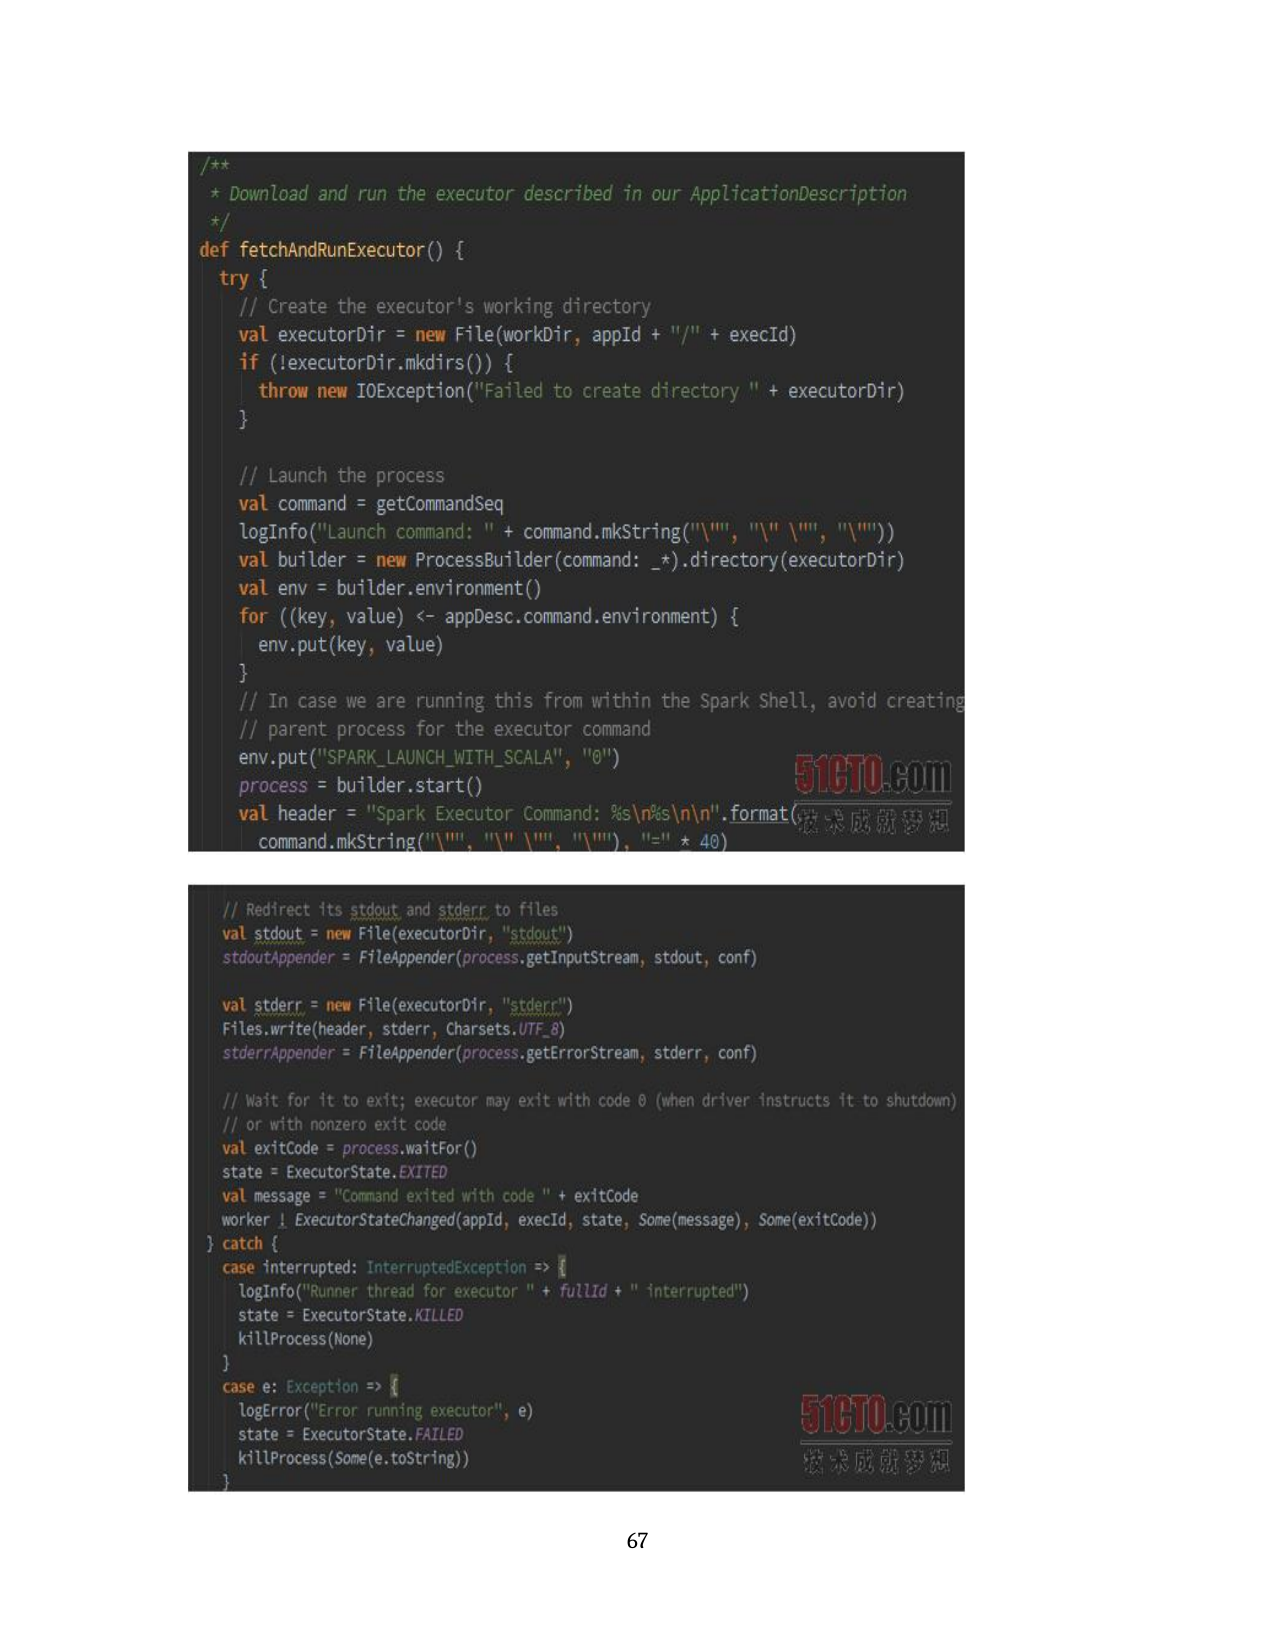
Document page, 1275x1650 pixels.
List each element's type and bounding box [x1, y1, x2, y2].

picture [187, 882, 966, 1495]
picture [187, 150, 966, 855]
